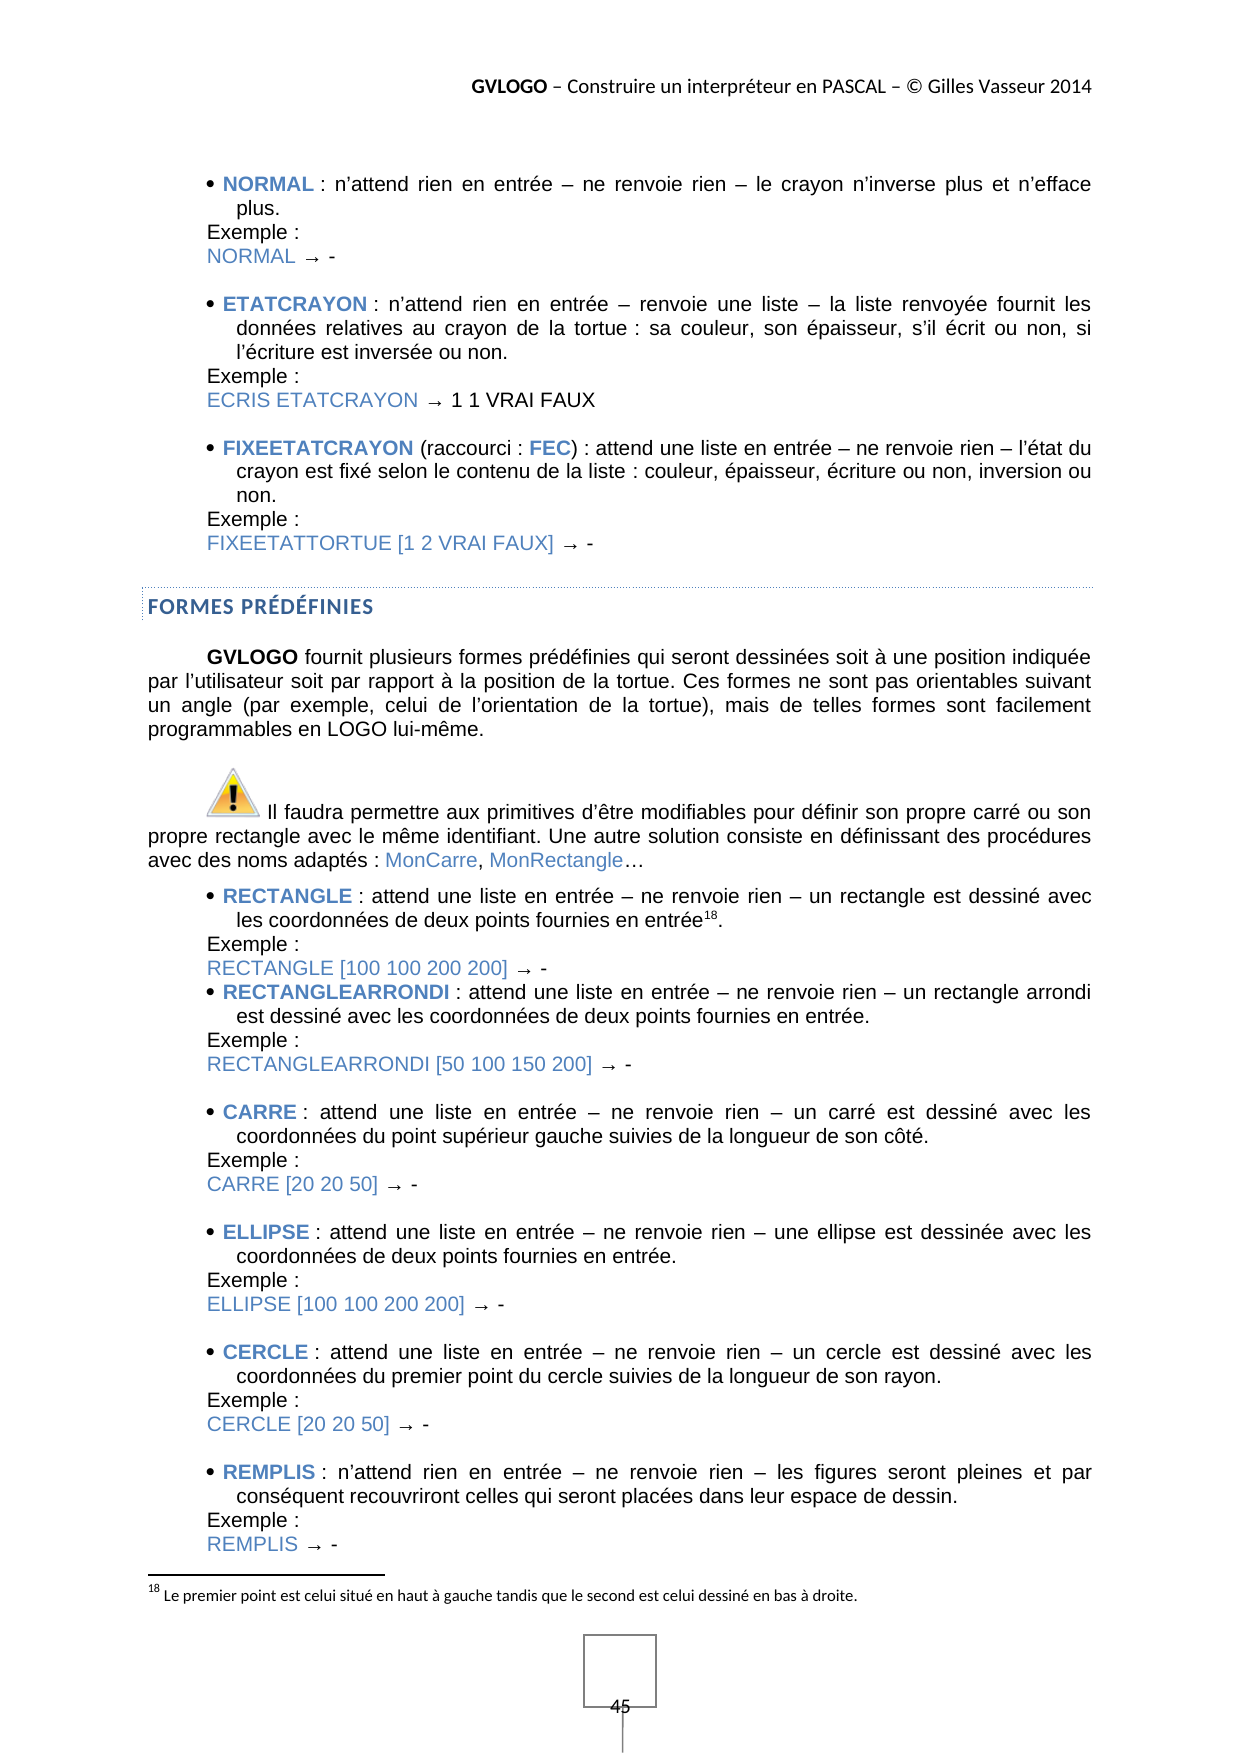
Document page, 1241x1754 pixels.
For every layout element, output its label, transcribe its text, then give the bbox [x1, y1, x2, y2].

text CERCLE [20 20 50] → - [148, 1412, 1093, 1436]
list ETATCRAYON : n’attend rien en entrée – renvoie une liste – la liste renvoyée fournit les données relatives au crayon de la tortue : sa couleur, son épaisseur, s’il écrit ou non, si l’écriture est inversée ou non. [207, 291, 1093, 363]
list FIXEETATCRAYON (raccourci : FEC) : attend une liste en entrée – ne renvoie rien – l’état du crayon est fixé selon le contenu de la liste : couleur, épaisseur, écriture ou non, inversion ou non. [207, 435, 1093, 507]
list CERCLE : attend une liste en entrée – ne renvoie rien – un cercle est dessiné avec les coordonnées du premier point du cercle suivies de la longueur de son rayon. [207, 1339, 1093, 1388]
text ECRIS ETATCRAYON → 1 1 VRAI FAUX [148, 387, 1093, 411]
text Exemple : [148, 1028, 1093, 1052]
list RECTANGLE : attend une liste en entrée – ne renvoie rien – un rectangle est dessiné avec les coordonnées de deux points fournies en entrée. [207, 884, 1093, 932]
text CARRE [20 20 50] → - [148, 1172, 1093, 1196]
list ELLIPSE : attend une liste en entrée – ne renvoie rien – une ellipse est dessinée avec les coordonnées de deux points fournies en entrée. [207, 1220, 1093, 1268]
list RECTANGLEARRONDI : attend une liste en entrée – ne renvoie rien – un rectangle arrondi est dessiné avec les coordonnées de deux points fournies en entrée. [207, 980, 1093, 1028]
text Exemple : [148, 507, 1093, 531]
text Il faudra permettre aux primitives d’être modifiables pour définir son propre carré ou son propre rectangle avec le même identifiant. Une autre solution consiste en définissant des procédures avec des noms adaptés : MonCarre, MonRectangle… [148, 766, 1093, 871]
text RECTANGLE [100 100 200 200] → - [148, 956, 1093, 980]
list REMPLIS : n’attend rien en entrée – ne renvoie rien – les figures seront pleines et par conséquent recouvriront celles qui seront placées dans leur espace de dessin. [207, 1459, 1093, 1507]
text Exemple : [148, 1148, 1093, 1172]
text Exemple : [148, 1388, 1093, 1412]
subtitle Formes prédéfinies [142, 586, 1093, 620]
text Exemple : [148, 363, 1093, 387]
text Exemple : [148, 932, 1093, 956]
text RECTANGLEARRONDI [50 100 150 200] → - [148, 1052, 1093, 1076]
text GVLOGO fournit plusieurs formes prédéfinies qui seront dessinées soit à une position indiquée par l’utilisateur soit par rapport à la position de la tortue. Ces formes ne sont pas orientables suivant un angle (par exemple, celui de l’orientation de la tortue), mais de telles formes sont facilement programmables en LOGO lui-même. [148, 645, 1093, 741]
text ELLIPSE [100 100 200 200] → - [148, 1292, 1093, 1316]
text Exemple : [148, 1507, 1093, 1531]
text REMPLIS → - [148, 1531, 1093, 1555]
text NORMAL → - [148, 243, 1093, 267]
text Exemple : [148, 1268, 1093, 1292]
text FIXEETATTORTUE [1 2 VRAI FAUX] → - [148, 531, 1093, 555]
list NORMAL : n’attend rien en entrée – ne renvoie rien – le crayon n’inverse plus et n’efface plus. [207, 172, 1093, 219]
picture [206, 766, 260, 820]
text Exemple : [148, 219, 1093, 243]
list CARRE : attend une liste en entrée – ne renvoie rien – un carré est dessiné avec les coordonnées du point supérieur gauche suivies de la longueur de son côté. [207, 1100, 1093, 1148]
